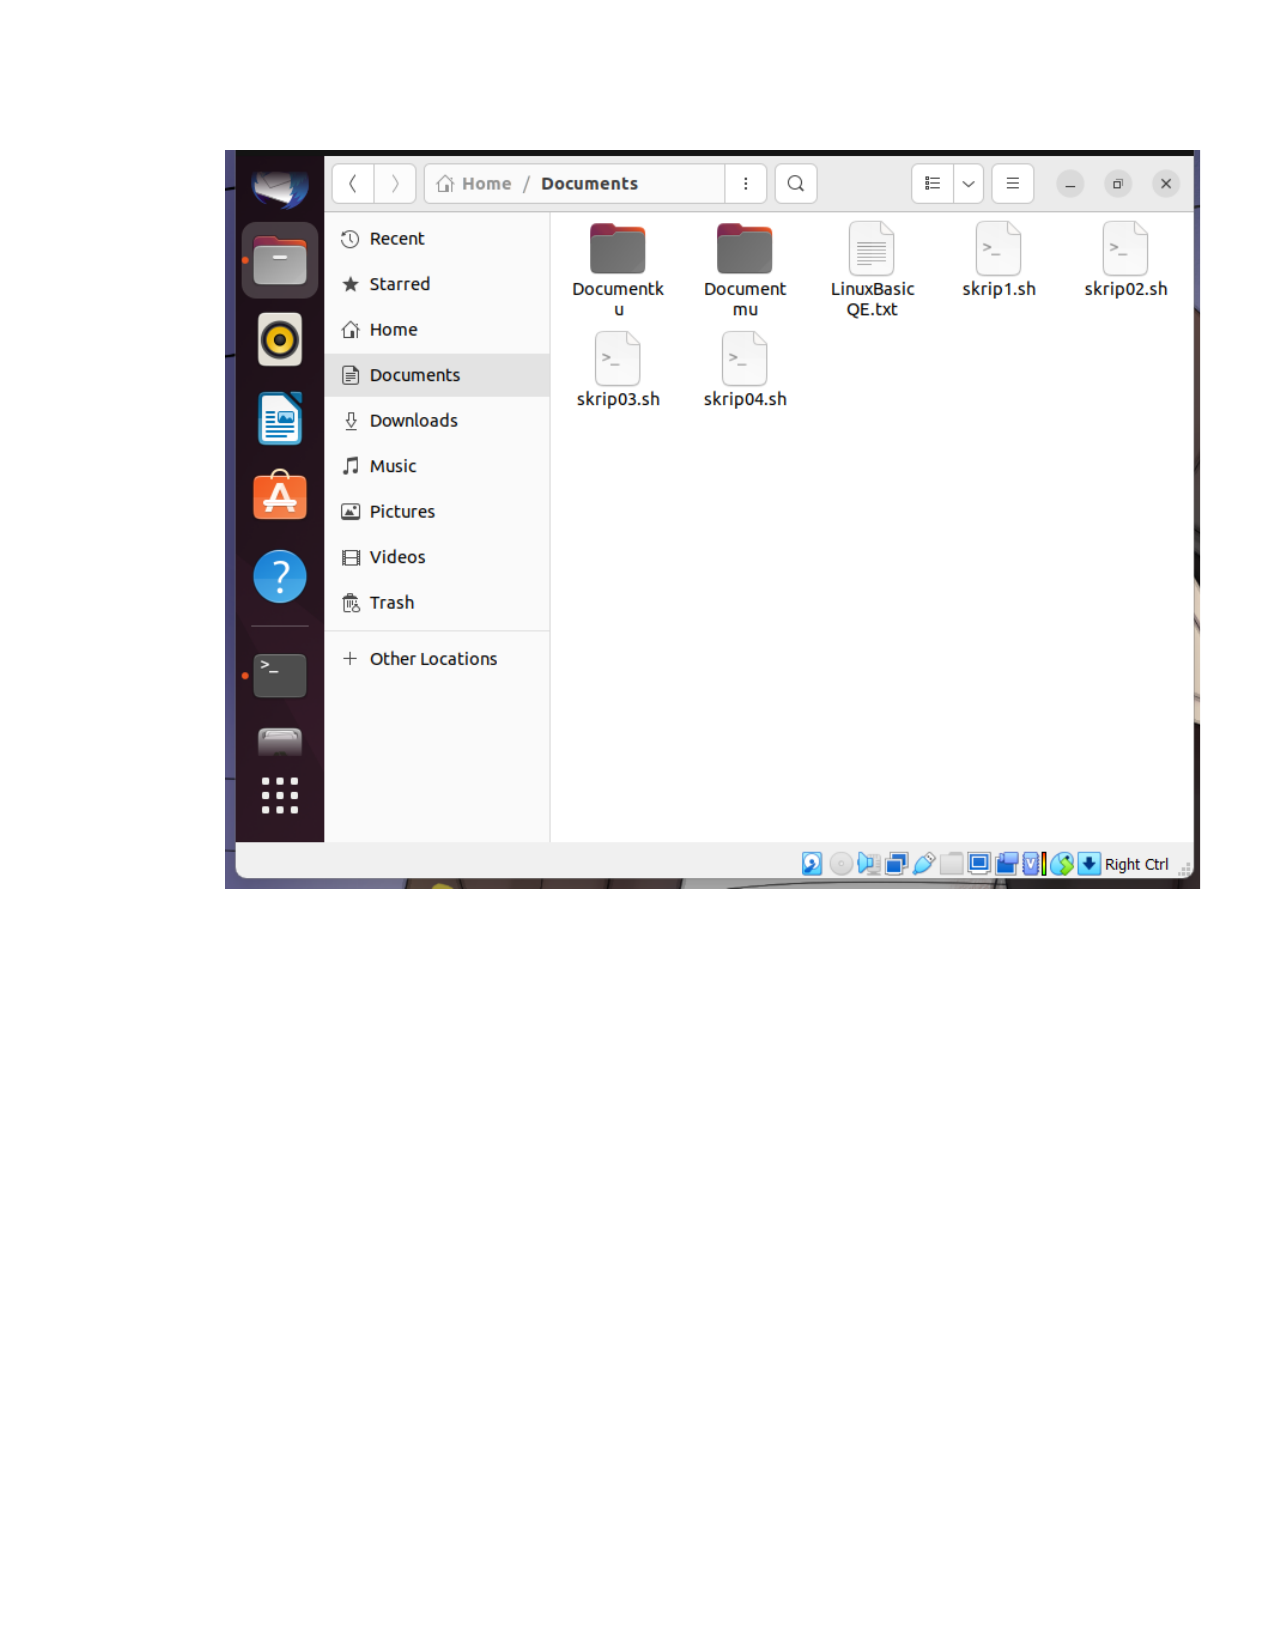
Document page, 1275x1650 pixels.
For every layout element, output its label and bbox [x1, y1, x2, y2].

picture [225, 150, 1200, 889]
